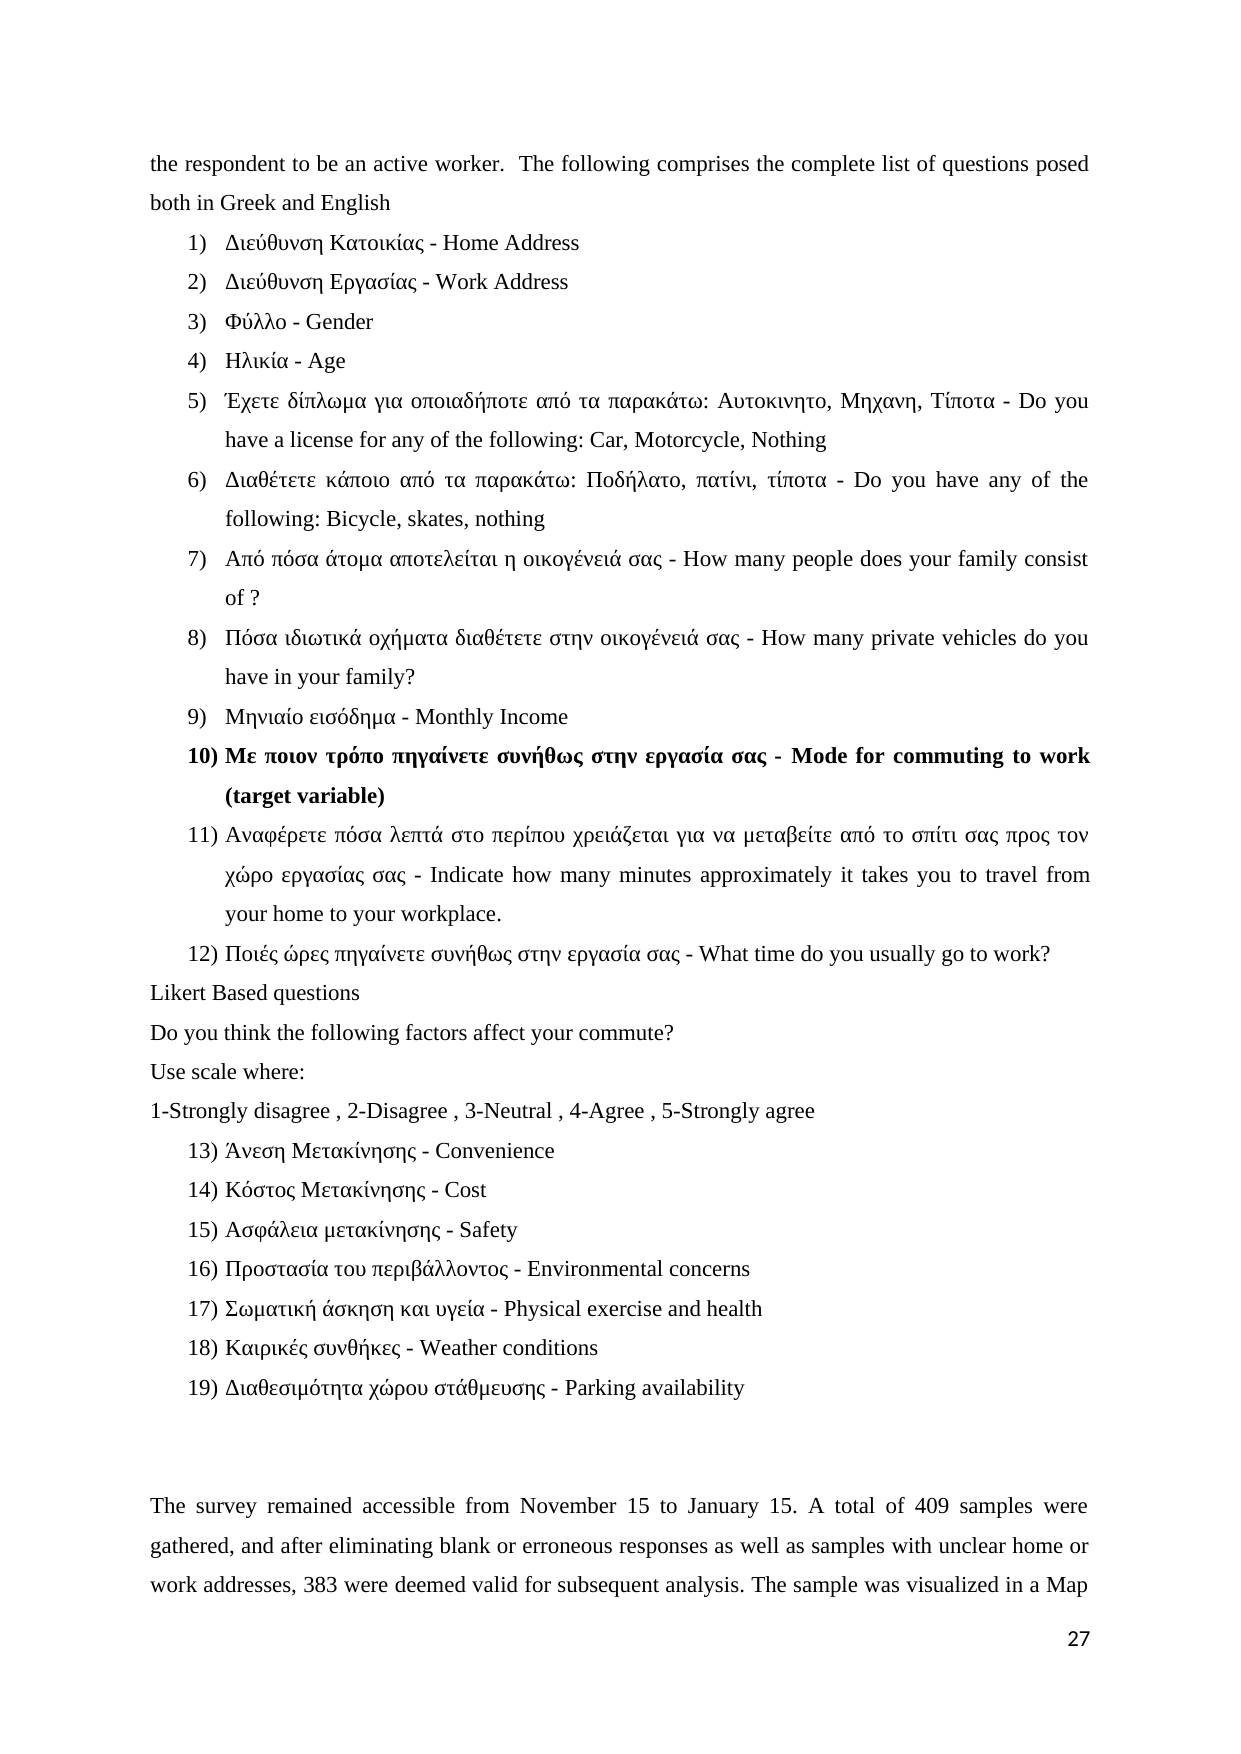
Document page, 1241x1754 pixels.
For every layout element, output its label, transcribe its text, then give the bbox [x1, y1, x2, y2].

list Με ποιον τρόπο πηγαίνετε συνήθως στην εργασία σας - Mode for commuting to work (target variable) [187, 742, 1090, 808]
list Προστασία του περιβάλλοντος - Environmental concerns [187, 1255, 1090, 1282]
list Διεύθυνση Εργασίας - Work Address [187, 268, 1090, 295]
list Κόστος Μετακίνησης - Cost [187, 1176, 1090, 1203]
list Ασφάλεια μετακίνησης - Safety [187, 1216, 1090, 1242]
list Σωματική άσκηση και υγεία - Physical exercise and health [187, 1295, 1090, 1321]
list Μηνιαίο εισόδημα - Monthly Income [187, 703, 1090, 729]
list Ηλικία - Age [187, 347, 1090, 374]
list Από πόσα άτομα αποτελείται η οικογένειά σας - How many people does your family consist of ? [187, 545, 1090, 611]
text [150, 1492, 1090, 1598]
list Διαθέτετε κάποιο από τα παρακάτω: Ποδήλατο, πατίνι, τίποτα - Do you have any of the following: Bicycle, skates, nothing [187, 466, 1090, 532]
text Likert Based questions [150, 979, 1090, 1005]
list Αναφέρετε πόσα λεπτά στο περίπου χρειάζεται για να μεταβείτε από το σπίτι σας προς τον χώρο εργασίας σας - Indicate how many minutes approximately it takes you to travel from your home to your workplace. [187, 821, 1090, 926]
text 1-Strongly disagree , 2-Disagree , 3-Neutral , 4-Agree , 5-Strongly agree [150, 1097, 1090, 1124]
list Ποιές ώρες πηγαίνετε συνήθως στην εργασία σας - What time do you usually go to work? [187, 939, 1090, 966]
text Use scale where: [150, 1058, 1090, 1084]
list Καιρικές συνθήκες - Weather conditions [187, 1334, 1090, 1361]
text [150, 150, 1090, 216]
text Do you think the following factors affect your commute? [150, 1018, 1090, 1045]
list Πόσα ιδιωτικά οχήματα διαθέτετε στην οικογένειά σας - How many private vehicles do you have in your family? [187, 624, 1090, 689]
list Φύλλο - Gender [187, 308, 1090, 334]
list Έχετε δίπλωμα για οποιαδήποτε από τα παρακάτω: Αυτοκινητο, Μηχανη, Τίποτα - Do you have a license for any of the following: Car, Motorcycle, Nothing [187, 387, 1090, 453]
list Άνεση Μετακίνησης - Convenience [187, 1137, 1090, 1163]
list Διαθεσιμότητα χώρου στάθμευσης - Parking availability [187, 1374, 1090, 1400]
list Διεύθυνση Κατοικίας - Home Address [187, 229, 1090, 255]
